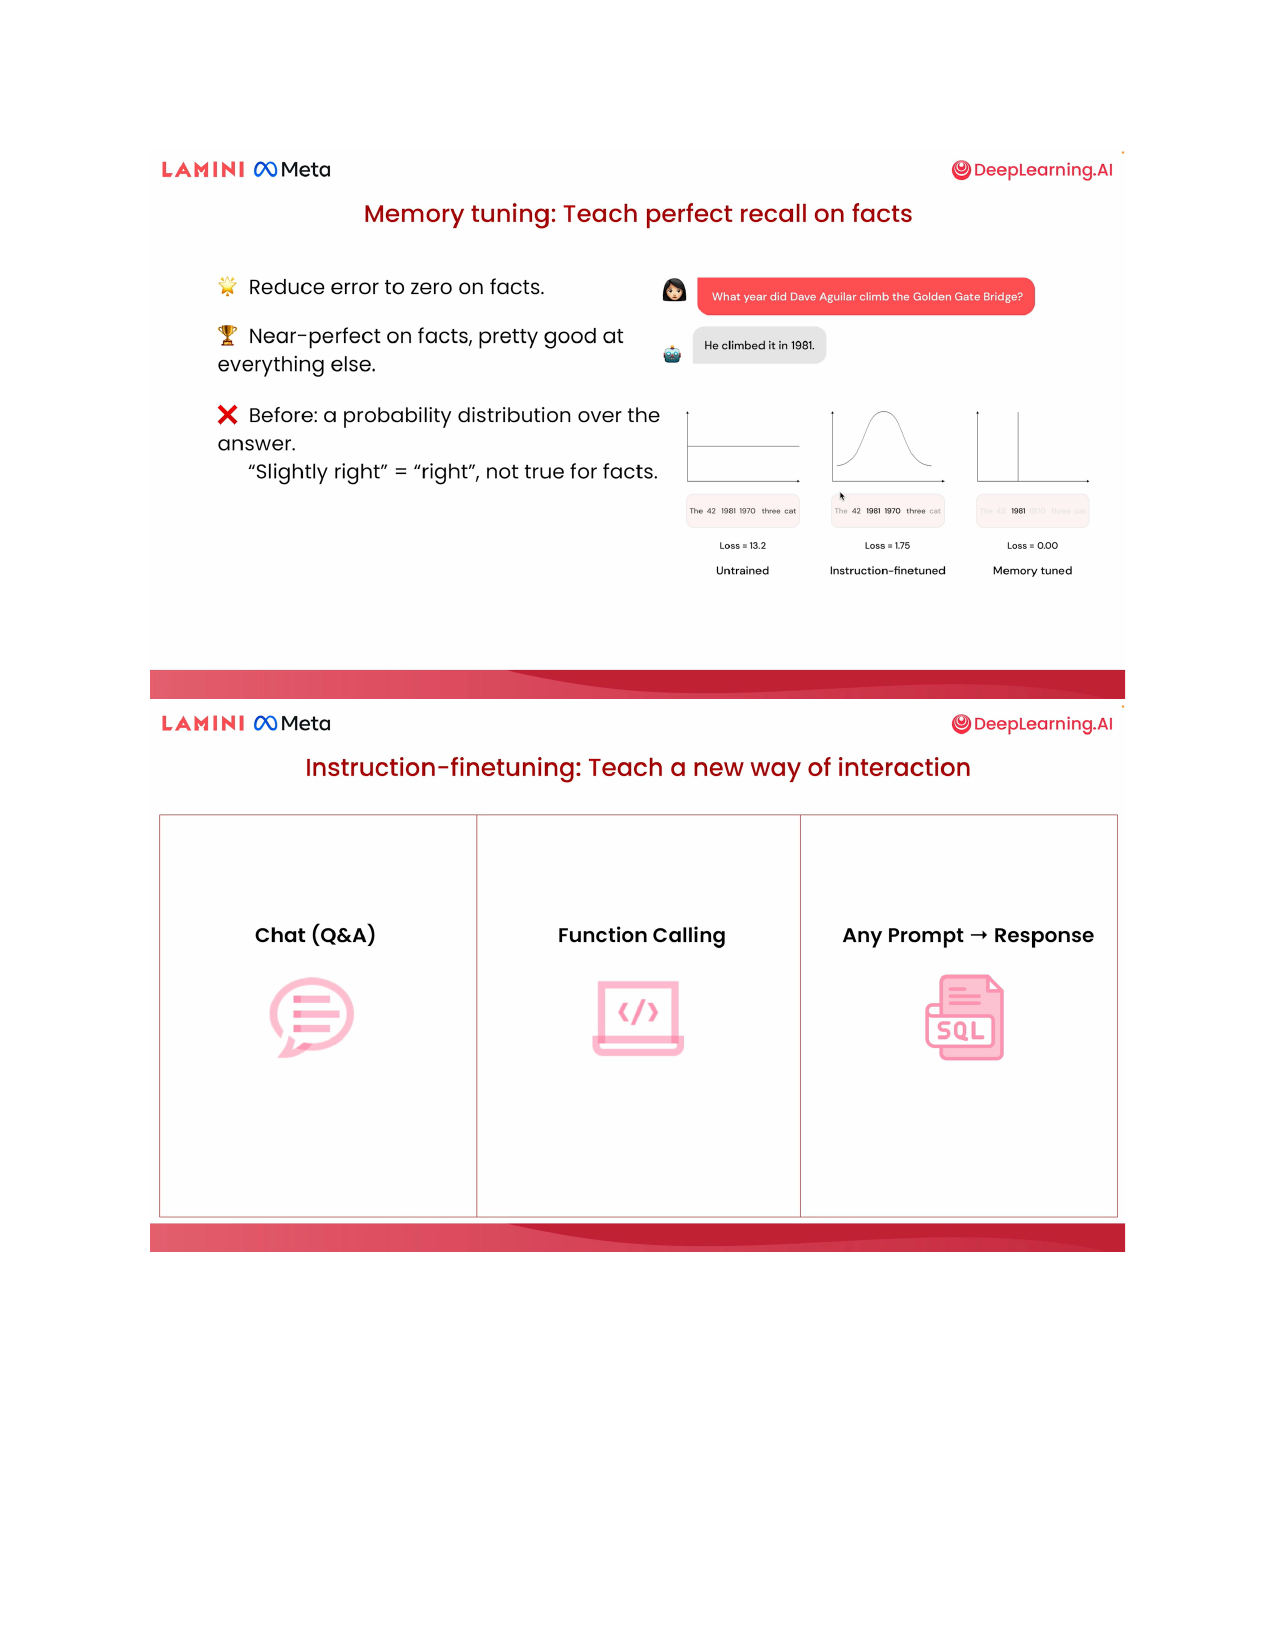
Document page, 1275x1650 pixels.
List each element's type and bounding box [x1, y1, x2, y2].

picture [150, 703, 1125, 1252]
picture [150, 150, 1125, 699]
